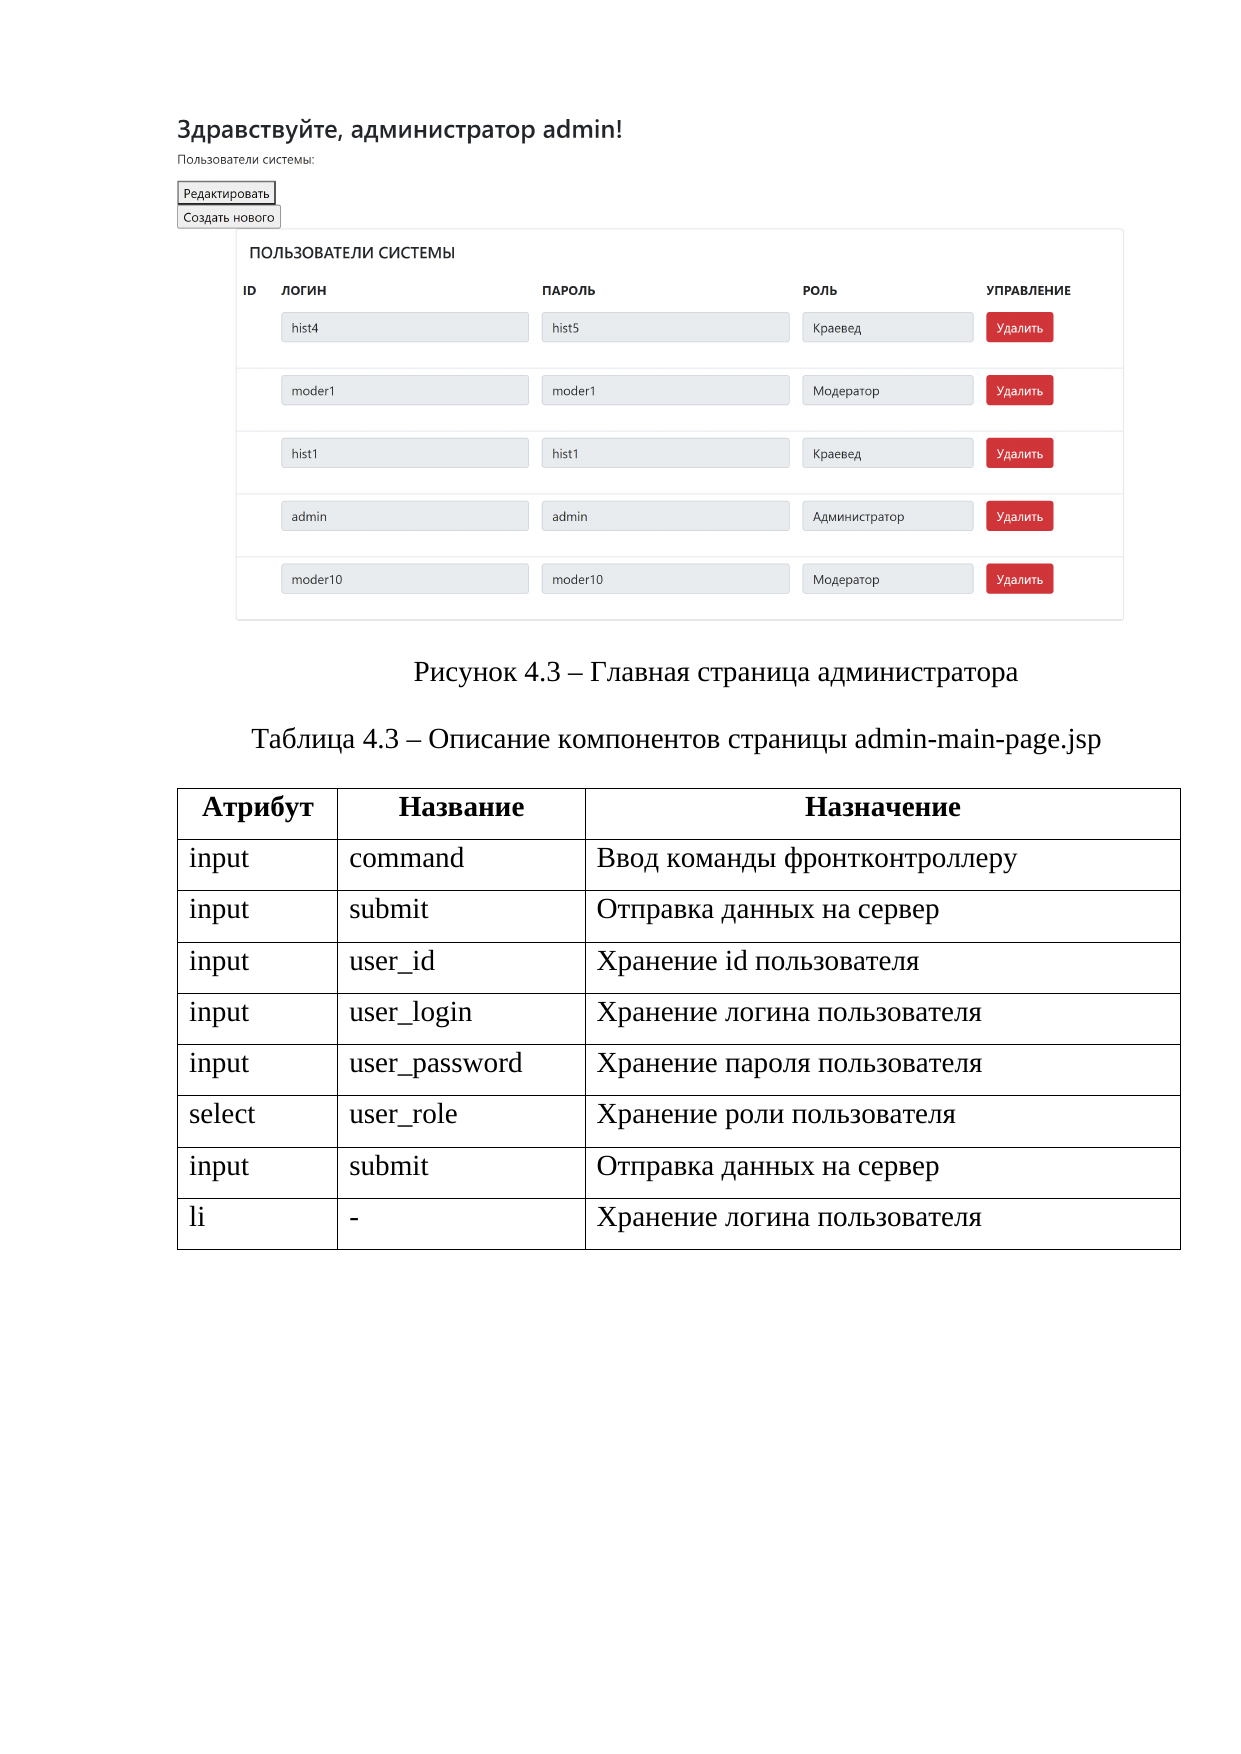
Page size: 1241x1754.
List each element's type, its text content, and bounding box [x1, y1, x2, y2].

text Рисунок 4.3 – Главная страница администратора [177, 654, 1181, 687]
table_cell user_id [338, 943, 585, 993]
table_cell input [178, 1148, 337, 1198]
table_cell - [338, 1199, 585, 1249]
table_header Название [338, 789, 585, 839]
table_cell select [178, 1096, 337, 1147]
table_cell Ввод команды фронтконтроллеру [586, 840, 1180, 890]
table_cell input [178, 1045, 337, 1095]
table_cell input [178, 840, 337, 890]
table_cell Хранение логина пользователя [586, 994, 1180, 1044]
table_cell command [338, 840, 585, 890]
table_cell Хранение пароля пользователя [586, 1045, 1180, 1095]
table_cell Хранение роли пользователя [586, 1096, 1180, 1147]
table_cell submit [338, 1148, 585, 1198]
table_header Назначение [586, 789, 1180, 839]
table_cell input [178, 994, 337, 1044]
picture [177, 118, 1182, 621]
table_cell Хранение id пользователя [586, 943, 1180, 993]
table_cell user_password [338, 1045, 585, 1095]
table_cell user_role [338, 1096, 585, 1147]
table_cell Хранение логина пользователя [586, 1199, 1180, 1249]
table_header Атрибут [178, 789, 337, 839]
table_cell li [178, 1199, 337, 1249]
table_cell Отправка данных на сервер [586, 1148, 1180, 1198]
table_cell input [178, 943, 337, 993]
table_cell Отправка данных на сервер [586, 891, 1180, 942]
table_cell input [178, 891, 337, 942]
text Таблица 4.3 – Описание компонентов страницы admin-main-page.jsp [177, 721, 1181, 754]
table_cell user_login [338, 994, 585, 1044]
table_cell submit [338, 891, 585, 942]
